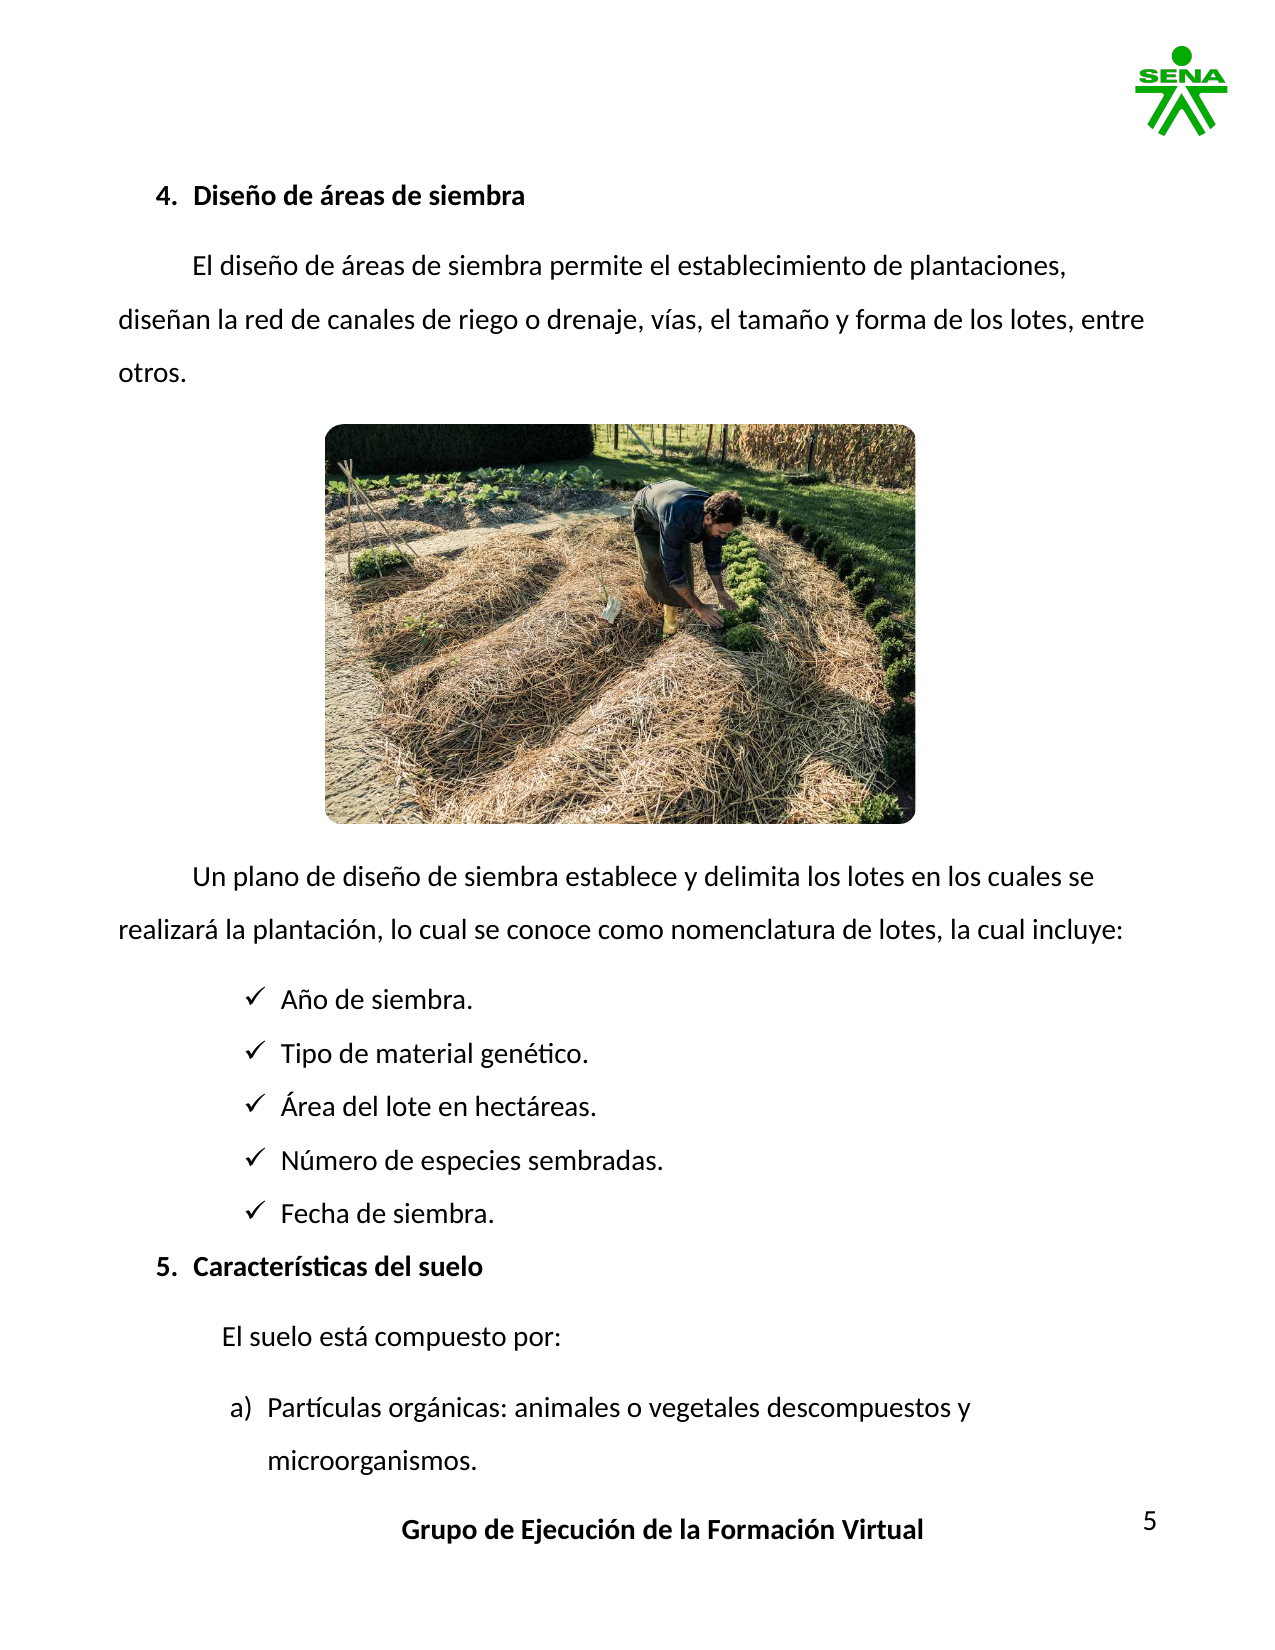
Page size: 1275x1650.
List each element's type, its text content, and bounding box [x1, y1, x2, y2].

list Número de especies sembradas. [243, 1142, 1157, 1177]
text El diseño de áreas de siembra permite el establecimiento de plantaciones, diseñan la red de canales de riego o drenaje, vías, el tamaño y forma de los lotes, entre otros. [118, 247, 1157, 390]
picture [325, 424, 916, 824]
text El suelo está compuesto por: [118, 1318, 1157, 1354]
list Año de siembra. [243, 981, 1157, 1017]
list Características del suelo [156, 1248, 1157, 1284]
text Un plano de diseño de siembra establece y delimita los lotes en los cuales se realizará la plantación, lo cual se conoce como nomenclatura de lotes, la cual incluye: [118, 858, 1157, 947]
list Área del lote en hectáreas. [243, 1088, 1157, 1124]
list Diseño de áreas de siembra [156, 177, 1157, 213]
picture [1135, 46, 1228, 136]
list Tipo de material genético. [243, 1035, 1157, 1070]
list Fecha de siembra. [243, 1195, 1157, 1231]
list Partículas orgánicas: animales o vegetales descompuestos y microorganismos. [229, 1389, 1157, 1478]
